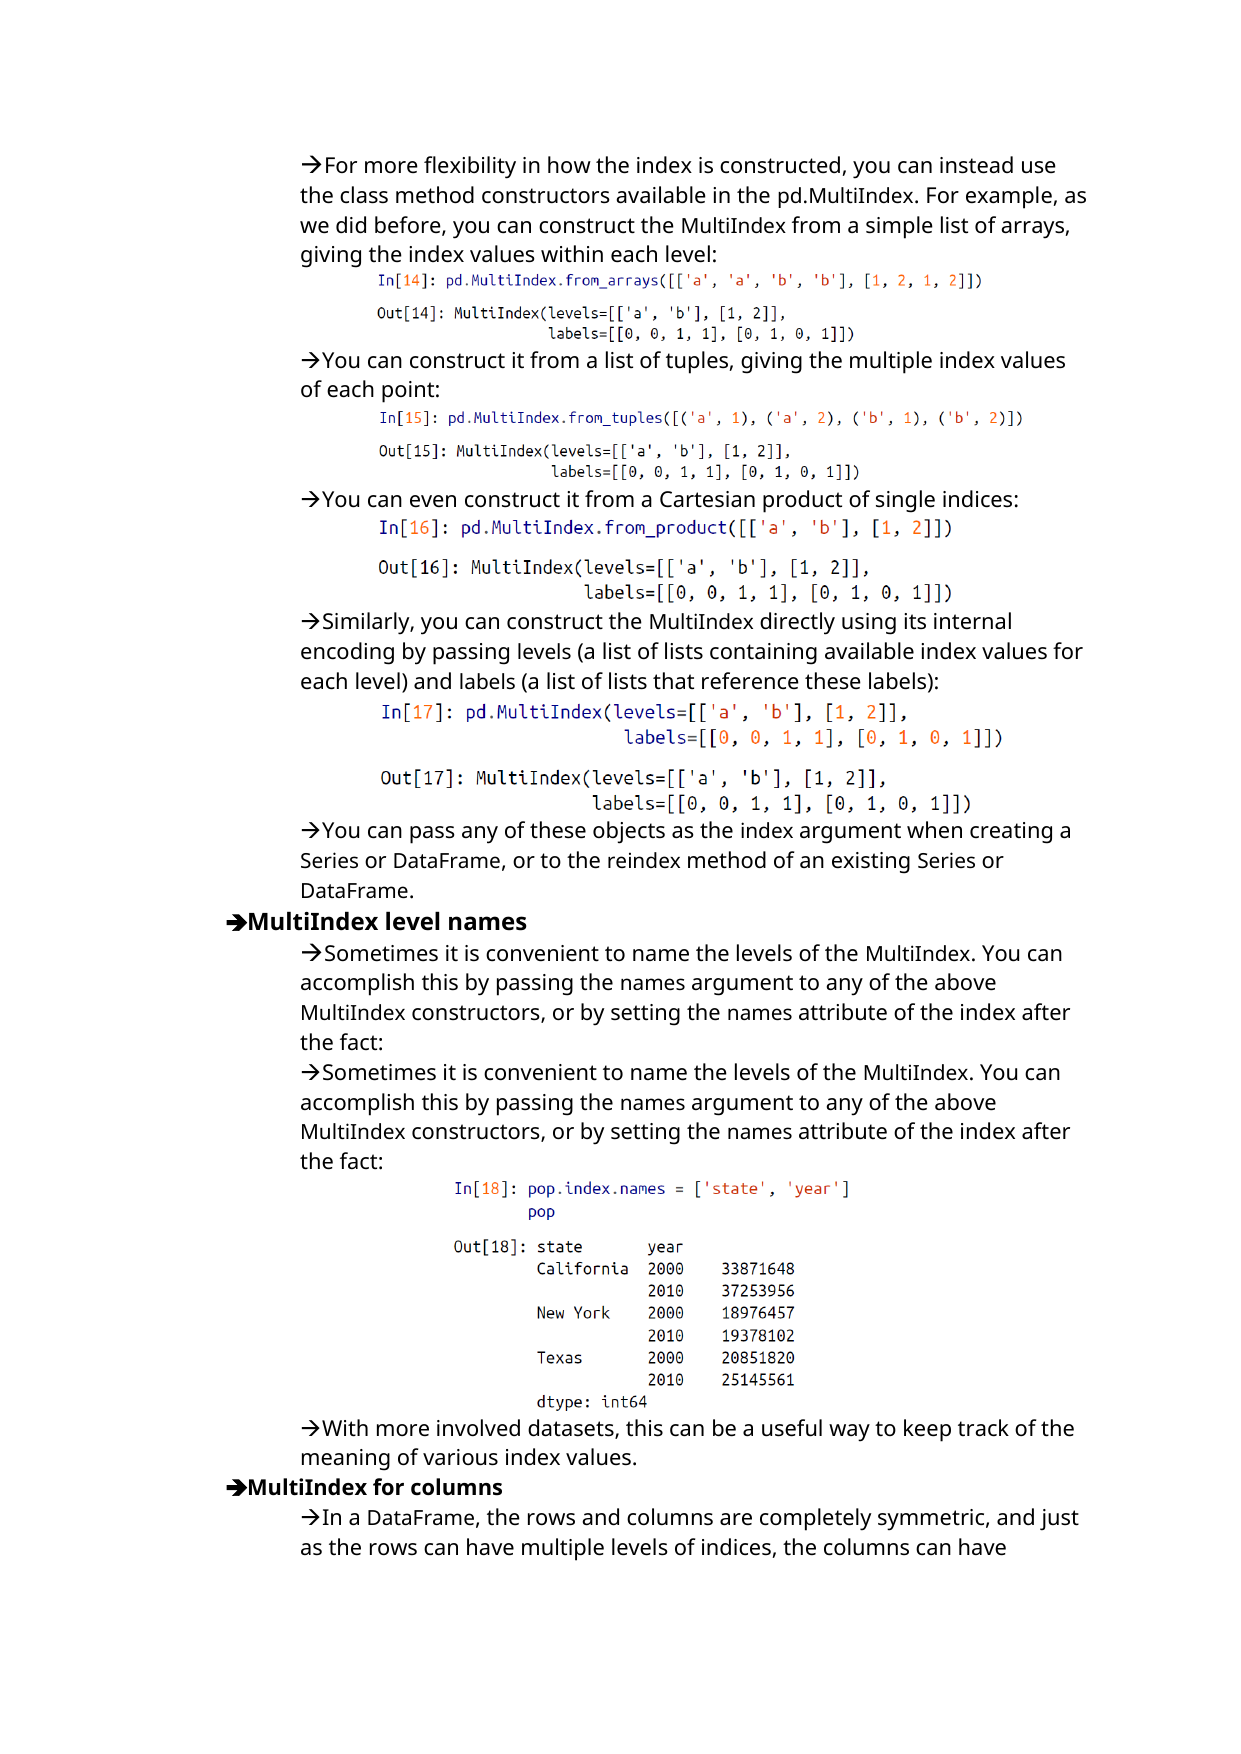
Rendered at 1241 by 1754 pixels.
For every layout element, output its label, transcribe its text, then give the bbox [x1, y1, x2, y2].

text With more involved datasets, this can be a useful way to keep track of the meaning of various index values. [300, 1412, 1090, 1472]
text You can pass any of these objects as the index argument when creating a Series or DataFrame, or to the reindex method of an existing Series or DataFrame. [300, 816, 1090, 905]
text MultiIndex level names [225, 905, 1090, 937]
picture [375, 695, 1005, 816]
picture [450, 1175, 850, 1413]
text For more flexibility in how the index is constructed, you can instead use the class method constructors available in the pd.MultiIndex. For example, as we did before, you can construct the MultiIndex from a simple list of arrays, giving the index values within each level: [300, 150, 1090, 269]
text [300, 1502, 1090, 1561]
text Similarly, you can construct the MultiIndex directly using its internal encoding by passing levels (a list of lists containing available index values for each level) and labels (a list of lists that reference these labels): [300, 606, 1090, 696]
text Sometimes it is convenient to name the levels of the MultiIndex. You can accomplish this by passing the names argument to any of the above MultiIndex constructors, or by setting the names attribute of the index after the fact: [300, 1057, 1090, 1176]
picture [375, 404, 1023, 485]
text Sometimes it is convenient to name the levels of the MultiIndex. You can accomplish this by passing the names argument to any of the above MultiIndex constructors, or by setting the names attribute of the index after the fact: [300, 937, 1090, 1057]
picture [375, 269, 982, 345]
text You can even construct it from a Cartesian product of single indices: [225, 484, 1090, 514]
picture [375, 514, 962, 607]
text MultiIndex for columns [225, 1472, 1090, 1502]
text You can construct it from a list of tuples, giving the multiple index values of each point: [300, 344, 1090, 404]
